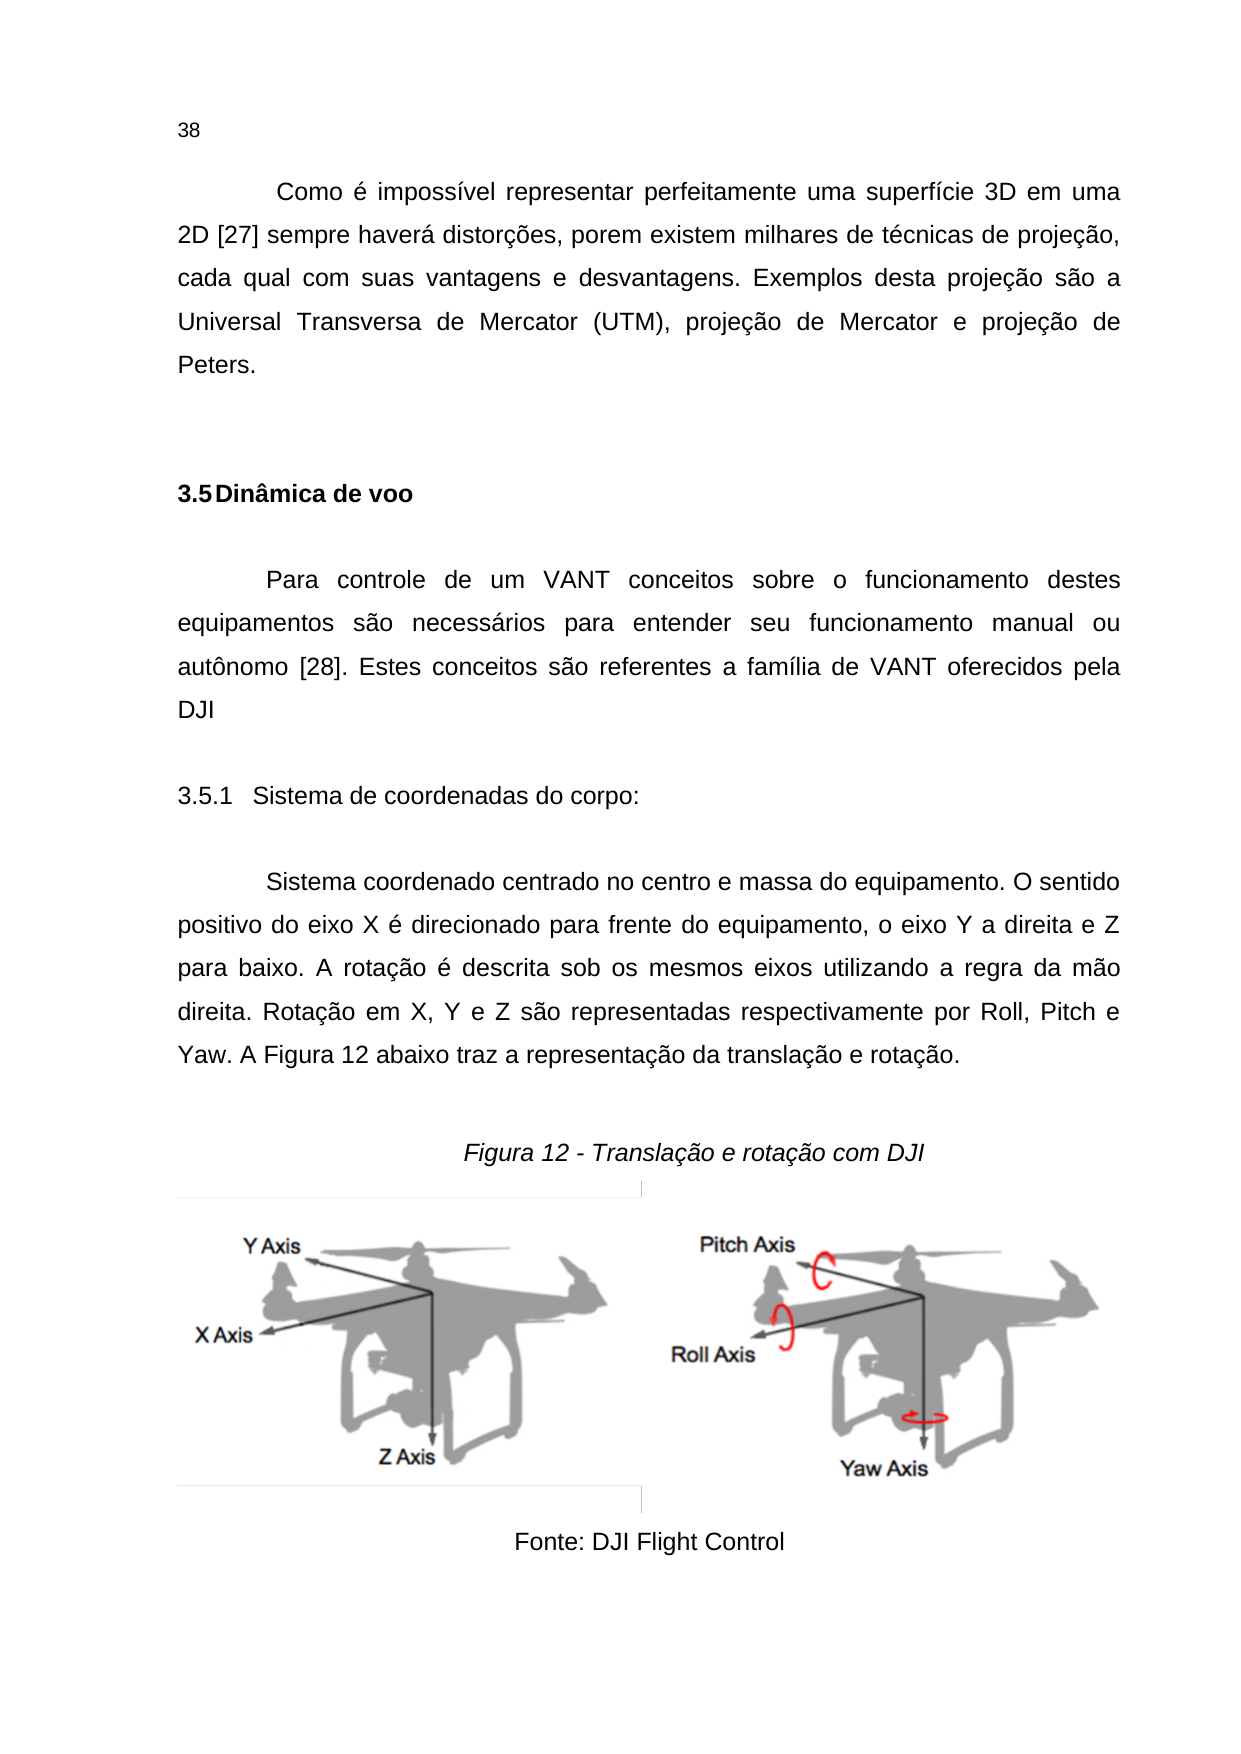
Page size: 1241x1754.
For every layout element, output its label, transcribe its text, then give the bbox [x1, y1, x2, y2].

text Para controle de um VANT conceitos sobre o funcionamento destes equipamentos são necessários para entender seu funcionamento manual ou autônomo. Estes conceitos são referentes a família de VANT oferecidos pela DJI [177, 565, 1122, 723]
subtitle Sistema de coordenadas do corpo: [177, 781, 1122, 810]
text Sistema coordenado centrado no centro e massa do equipamento. O sentido positivo do eixo X é direcionado para frente do equipamento, o eixo Y a direita e Z para baixo. A rotação é descrita sob os mesmos eixos utilizando a regra da mão direita. Rotação em X, Y e Z são representadas respectivamente por Roll, Pitch e Yaw. A Figura 12 abaixo traz a representação da translação e rotação. [177, 867, 1122, 1068]
subtitle Dinâmica de voo [177, 479, 1122, 508]
text Fonte: DJI Flight Control [177, 1527, 1122, 1556]
text Como é impossível representar perfeitamente uma superfície 3D em uma 2D sempre haverá distorções, porem existem milhares de técnicas de projeção, cada qual com suas vantagens e desvantagens. Exemplos desta projeção são a Universal Transversa de Mercator (UTM), projeção de Mercator e projeção de Peters. [177, 177, 1122, 378]
picture [177, 1181, 1168, 1513]
